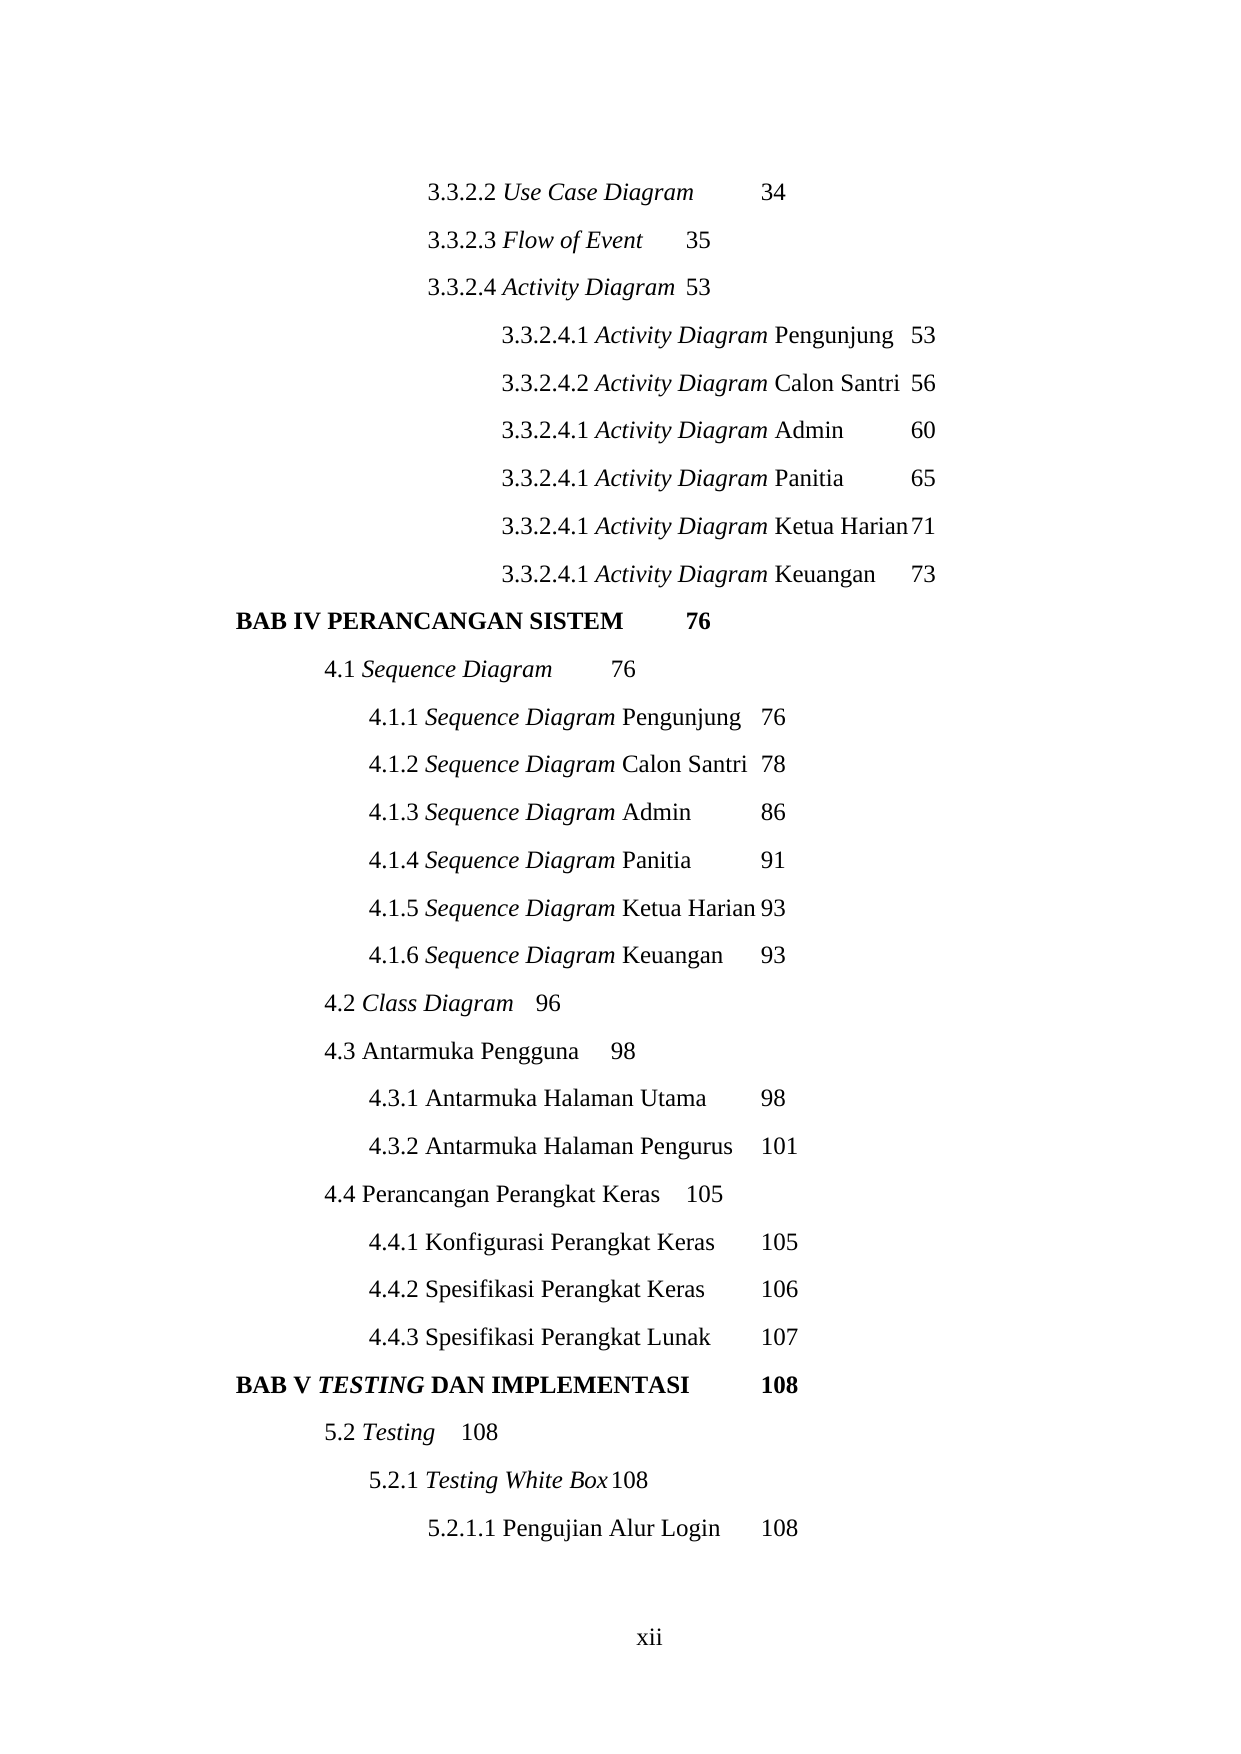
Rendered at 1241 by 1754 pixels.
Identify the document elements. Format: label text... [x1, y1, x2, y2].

text 4.1.3 Sequence Diagram Admin 86 [236, 797, 1063, 826]
text 5.2.1.1 Pengujian Alur Login 108 [236, 1513, 1063, 1542]
text 3.3.2.4.1 Activity Diagram Ketua Harian 71 [236, 511, 1063, 540]
text 3.3.2.4.1 Activity Diagram Keuangan 73 [236, 559, 1063, 587]
text 5.2.1 Testing White Box 108 [236, 1465, 1063, 1494]
text 4.1.5 Sequence Diagram Ketua Harian 93 [236, 893, 1063, 921]
text 5.2 Testing 108 [236, 1417, 1063, 1446]
text 4.3.1 Antarmuka Halaman Utama 98 [236, 1083, 1063, 1112]
text 3.3.2.4.2 Activity Diagram Calon Santri 56 [236, 368, 1063, 397]
text 4.4.3 Spesifikasi Perangkat Lunak 107 [236, 1322, 1063, 1351]
text 4.1 Sequence Diagram 76 [236, 654, 1063, 683]
text 4.4 Perancangan Perangkat Keras 105 [236, 1179, 1063, 1208]
text 3.3.2.4.1 Activity Diagram Pengunjung 53 [236, 320, 1063, 349]
text 4.3 Antarmuka Pengguna 98 [236, 1036, 1063, 1064]
text 4.4.2 Spesifikasi Perangkat Keras 106 [236, 1274, 1063, 1303]
text 4.1.1 Sequence Diagram Pengunjung 76 [236, 702, 1063, 731]
text 4.3.2 Antarmuka Halaman Pengurus 101 [236, 1131, 1063, 1160]
text 3.3.2.4.1 Activity Diagram Panitia 65 [236, 463, 1063, 492]
text 4.1.6 Sequence Diagram Keuangan 93 [236, 940, 1063, 969]
text 3.3.2.4 Activity Diagram 53 [236, 272, 1063, 301]
text 3.3.2.4.1 Activity Diagram Admin 60 [236, 416, 1063, 444]
text 4.1.4 Sequence Diagram Panitia 91 [236, 845, 1063, 874]
text BAB V TESTING DAN IMPLEMENTASI 108 [236, 1370, 1063, 1398]
text 4.2 Class Diagram 96 [236, 988, 1063, 1017]
text 3.3.2.3 Flow of Event 35 [236, 225, 1063, 253]
text 4.1.2 Sequence Diagram Calon Santri 78 [236, 749, 1063, 778]
text 4.4.1 Konfigurasi Perangkat Keras 105 [236, 1227, 1063, 1255]
text 3.3.2.2 Use Case Diagram 34 [236, 177, 1063, 206]
text BAB IV PERANCANGAN SISTEM 76 [236, 606, 1063, 635]
